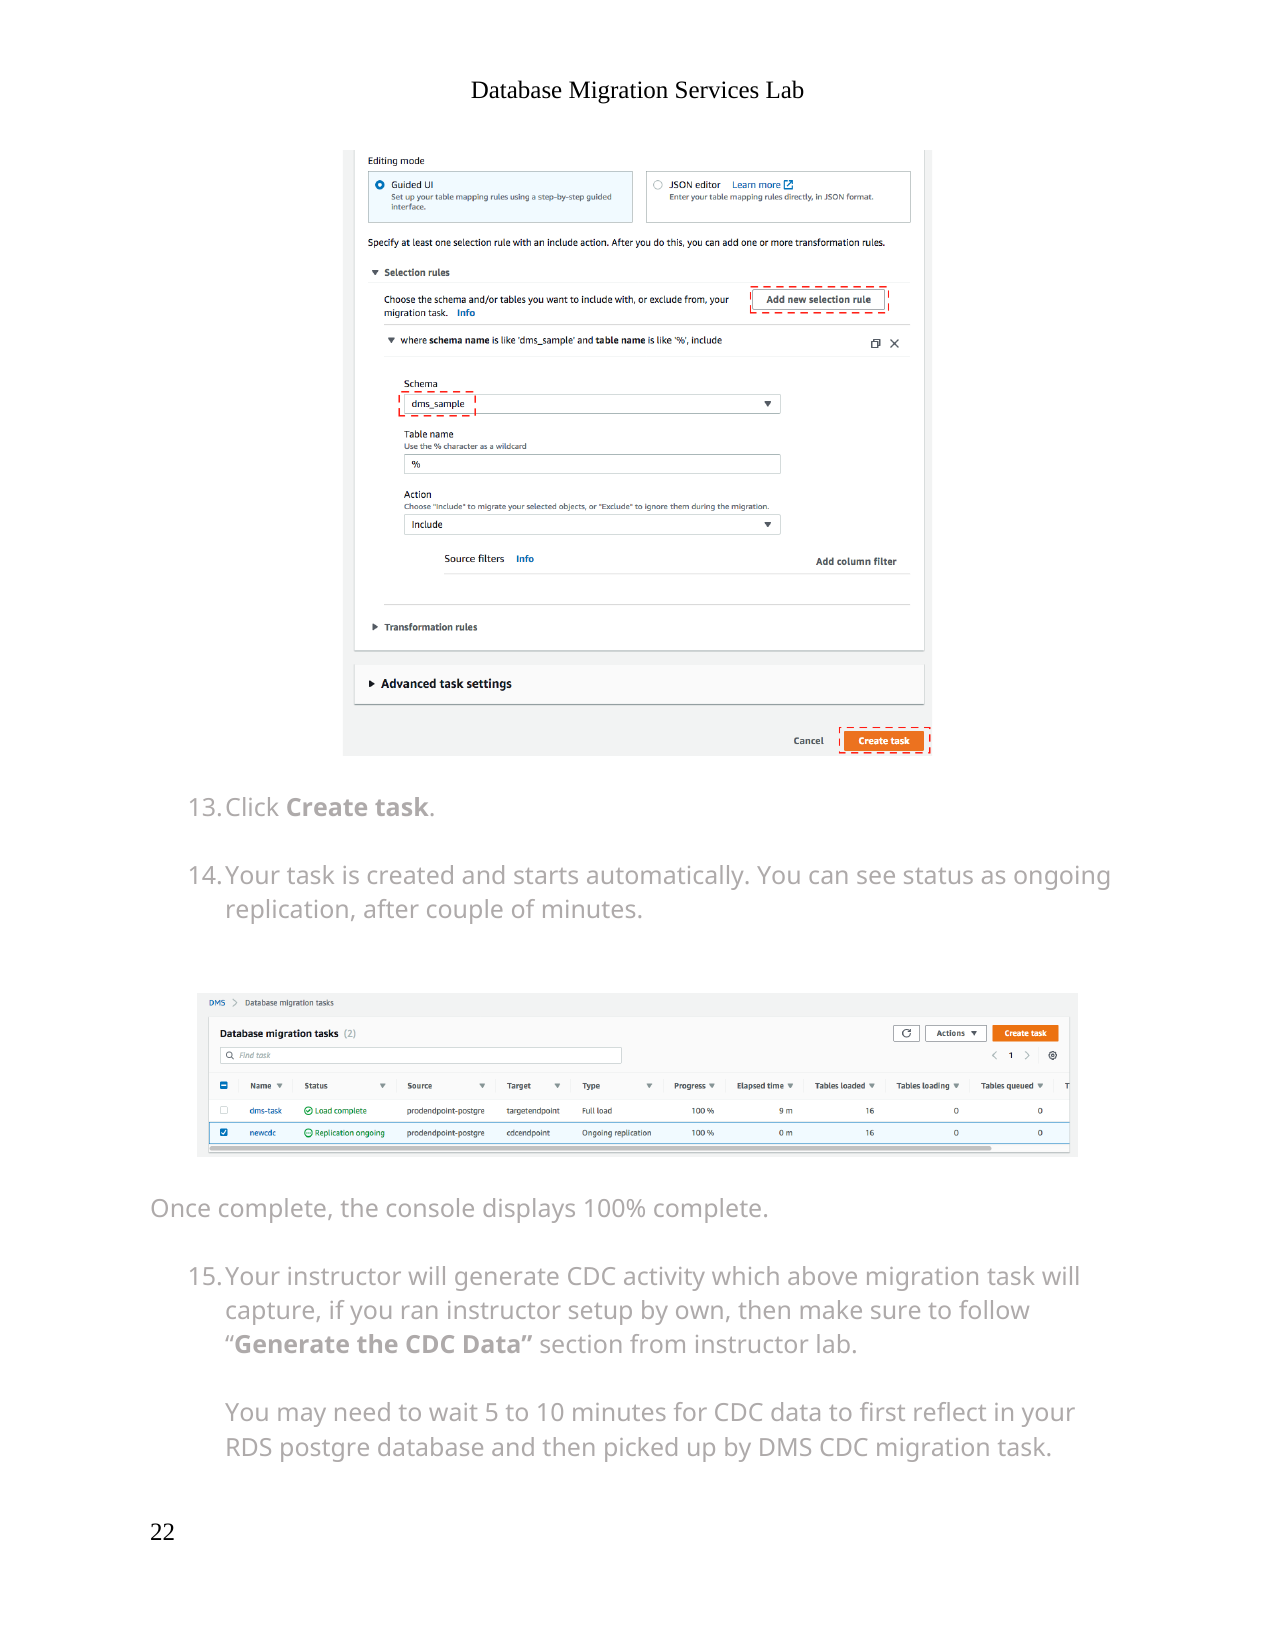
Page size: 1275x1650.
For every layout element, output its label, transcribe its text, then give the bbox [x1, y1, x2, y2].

picture [342, 150, 933, 756]
picture [197, 993, 1078, 1157]
list Your instructor will generate CDC activity which above migration task will capture, if you ran instructor setup by own, then make sure to follow “Generate the CDC Data” section from instructor lab. [187, 1259, 1125, 1361]
list Your task is created and starts automatically. You can see status as ongoing replication, after couple of minutes. [187, 857, 1125, 926]
list Click Create task. [187, 789, 1125, 823]
list You may need to wait 5 to 10 minutes for CDC data to first reflect in your RDS postgre database and then picked up by DMS CDC migration task. [225, 1395, 1125, 1463]
text Once complete, the console displays 100% complete. [150, 1191, 1125, 1225]
